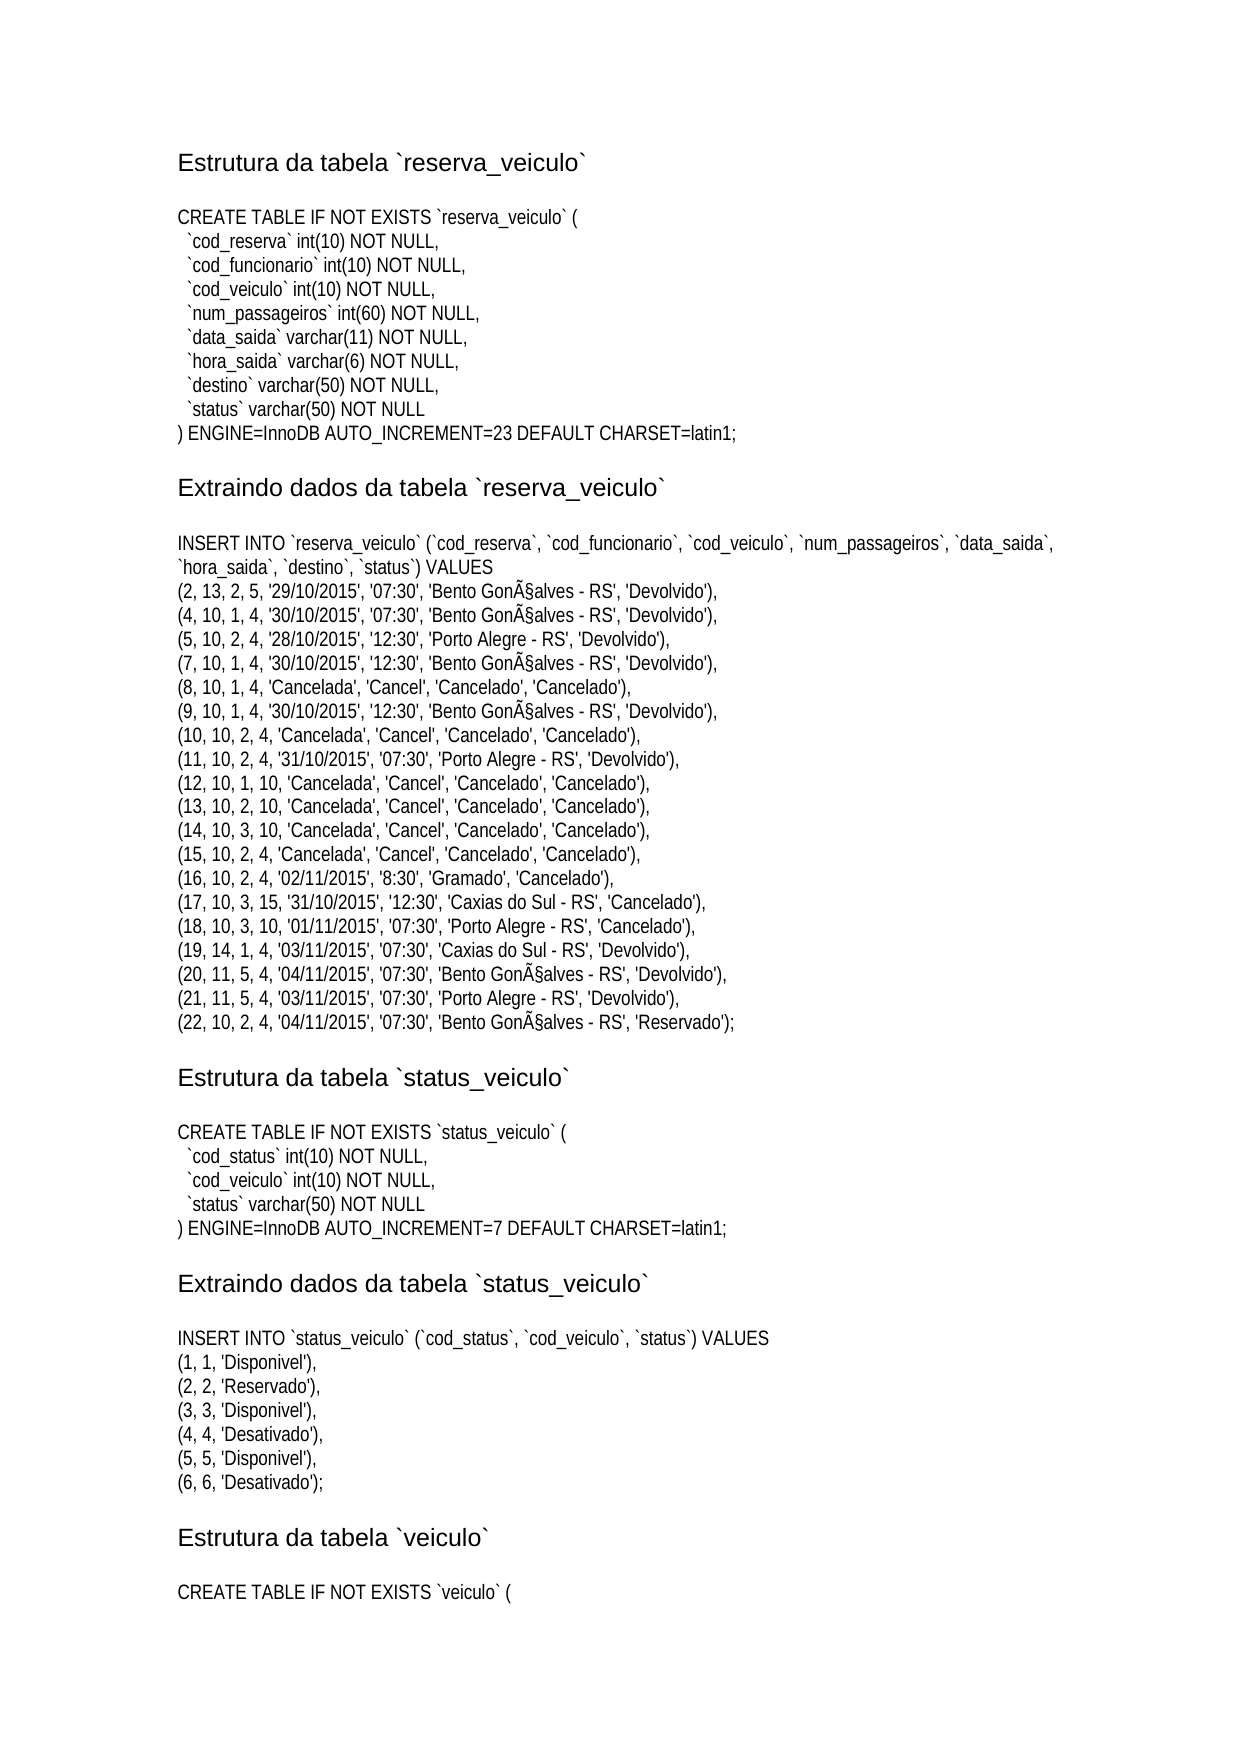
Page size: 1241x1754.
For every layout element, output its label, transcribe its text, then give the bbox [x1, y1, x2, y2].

text Estrutura da tabela `reserva_veiculo` [177, 148, 1063, 176]
text (13, 10, 2, 10, 'Cancelada', 'Cancel', 'Cancelado', 'Cancelado'), [177, 794, 1063, 818]
text ) ENGINE=InnoDB AUTO_INCREMENT=23 DEFAULT CHARSET=latin1; [177, 421, 1063, 445]
text INSERT INTO `status_veiculo` (`cod_status`, `cod_veiculo`, `status`) VALUES [177, 1326, 1063, 1350]
text (16, 10, 2, 4, '02/11/2015', '8:30', 'Gramado', 'Cancelado'), [177, 866, 1063, 890]
text CREATE TABLE IF NOT EXISTS `reserva_veiculo` ( [177, 205, 1063, 229]
text Extraindo dados da tabela `status_veiculo` [177, 1269, 1063, 1298]
text `cod_veiculo` int(10) NOT NULL, [177, 277, 1063, 301]
text (19, 14, 1, 4, '03/11/2015', '07:30', 'Caxias do Sul - RS', 'Devolvido'), [177, 938, 1063, 962]
text ) ENGINE=InnoDB AUTO_INCREMENT=7 DEFAULT CHARSET=latin1; [177, 1216, 1063, 1240]
text `cod_funcionario` int(10) NOT NULL, [177, 253, 1063, 277]
text `destino` varchar(50) NOT NULL, [177, 373, 1063, 397]
text (20, 11, 5, 4, '04/11/2015', '07:30', 'Bento GonÃ§alves - RS', 'Devolvido'), [177, 962, 1063, 986]
text (12, 10, 1, 10, 'Cancelada', 'Cancel', 'Cancelado', 'Cancelado'), [177, 771, 1063, 794]
text (7, 10, 1, 4, '30/10/2015', '12:30', 'Bento GonÃ§alves - RS', 'Devolvido'), [177, 651, 1063, 675]
text (9, 10, 1, 4, '30/10/2015', '12:30', 'Bento GonÃ§alves - RS', 'Devolvido'), [177, 699, 1063, 723]
text (2, 2, 'Reservado'), [177, 1374, 1063, 1398]
text CREATE TABLE IF NOT EXISTS `status_veiculo` ( [177, 1120, 1063, 1144]
text (11, 10, 2, 4, '31/10/2015', '07:30', 'Porto Alegre - RS', 'Devolvido'), [177, 747, 1063, 771]
text CREATE TABLE IF NOT EXISTS `veiculo` ( [177, 1580, 1063, 1604]
text `cod_status` int(10) NOT NULL, [177, 1144, 1063, 1168]
text (15, 10, 2, 4, 'Cancelada', 'Cancel', 'Cancelado', 'Cancelado'), [177, 842, 1063, 866]
text `status` varchar(50) NOT NULL [177, 1192, 1063, 1216]
text (4, 4, 'Desativado'), [177, 1422, 1063, 1446]
text (1, 1, 'Disponivel'), [177, 1350, 1063, 1374]
text Estrutura da tabela `veiculo` [177, 1523, 1063, 1552]
text (22, 10, 2, 4, '04/11/2015', '07:30', 'Bento GonÃ§alves - RS', 'Reservado'); [177, 1010, 1063, 1034]
text (5, 5, 'Disponivel'), [177, 1446, 1063, 1470]
text `num_passageiros` int(60) NOT NULL, [177, 301, 1063, 325]
text (2, 13, 2, 5, '29/10/2015', '07:30', 'Bento GonÃ§alves - RS', 'Devolvido'), [177, 579, 1063, 603]
text (5, 10, 2, 4, '28/10/2015', '12:30', 'Porto Alegre - RS', 'Devolvido'), [177, 627, 1063, 651]
text `data_saida` varchar(11) NOT NULL, [177, 325, 1063, 349]
text (4, 10, 1, 4, '30/10/2015', '07:30', 'Bento GonÃ§alves - RS', 'Devolvido'), [177, 603, 1063, 627]
text (3, 3, 'Disponivel'), [177, 1398, 1063, 1422]
text Estrutura da tabela `status_veiculo` [177, 1063, 1063, 1092]
text `status` varchar(50) NOT NULL [177, 397, 1063, 421]
text (10, 10, 2, 4, 'Cancelada', 'Cancel', 'Cancelado', 'Cancelado'), [177, 723, 1063, 747]
text (8, 10, 1, 4, 'Cancelada', 'Cancel', 'Cancelado', 'Cancelado'), [177, 675, 1063, 699]
text `cod_veiculo` int(10) NOT NULL, [177, 1168, 1063, 1192]
text Extraindo dados da tabela `reserva_veiculo` [177, 473, 1063, 502]
text (21, 11, 5, 4, '03/11/2015', '07:30', 'Porto Alegre - RS', 'Devolvido'), [177, 986, 1063, 1010]
text (17, 10, 3, 15, '31/10/2015', '12:30', 'Caxias do Sul - RS', 'Cancelado'), [177, 890, 1063, 914]
text (14, 10, 3, 10, 'Cancelada', 'Cancel', 'Cancelado', 'Cancelado'), [177, 818, 1063, 842]
text (6, 6, 'Desativado'); [177, 1470, 1063, 1494]
text `cod_reserva` int(10) NOT NULL, [177, 229, 1063, 253]
text (18, 10, 3, 10, '01/11/2015', '07:30', 'Porto Alegre - RS', 'Cancelado'), [177, 914, 1063, 938]
text `hora_saida` varchar(6) NOT NULL, [177, 349, 1063, 373]
text INSERT INTO `reserva_veiculo` (`cod_reserva`, `cod_funcionario`, `cod_veiculo`, `num_passageiros`, `data_saida`, `hora_saida`, `destino`, `status`) VALUES [177, 531, 1063, 579]
